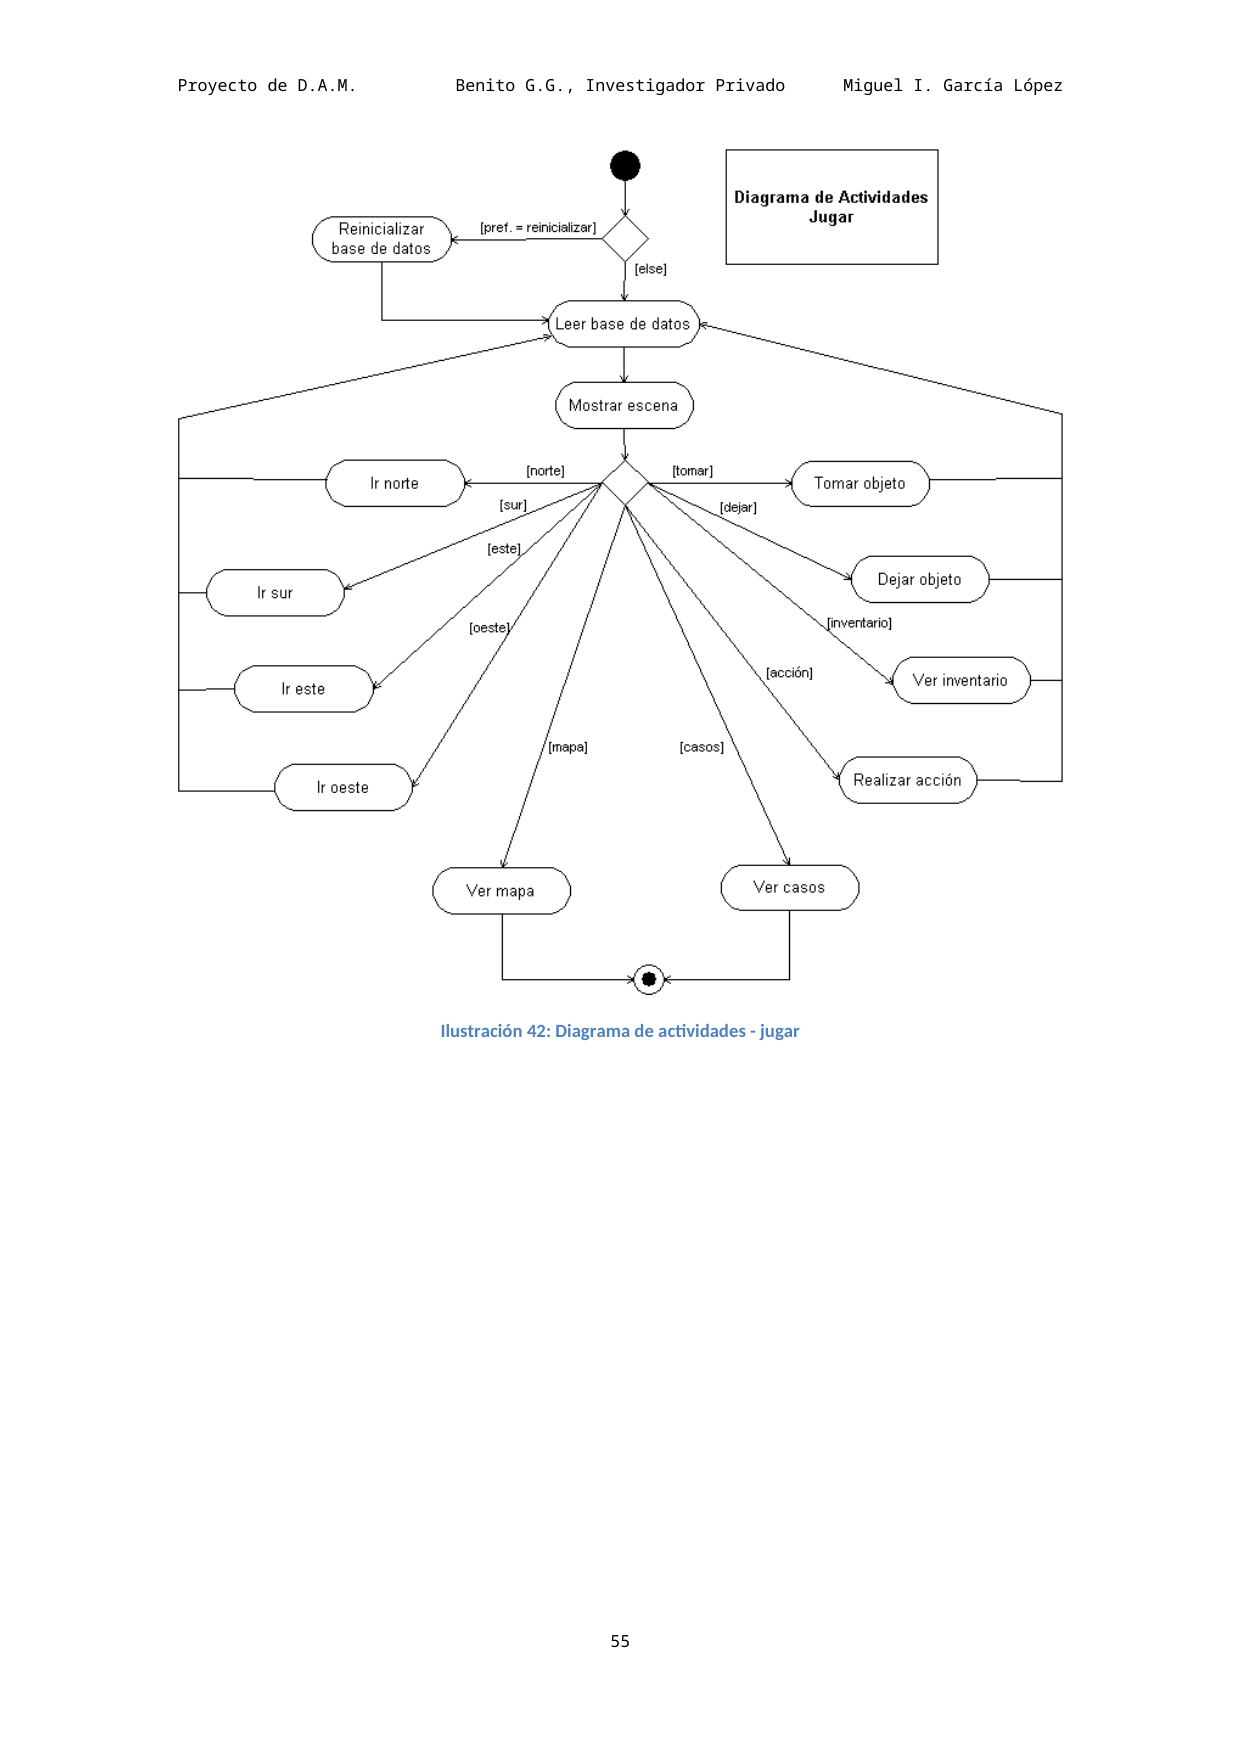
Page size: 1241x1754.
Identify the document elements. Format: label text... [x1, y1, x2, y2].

picture [177, 147, 1063, 995]
